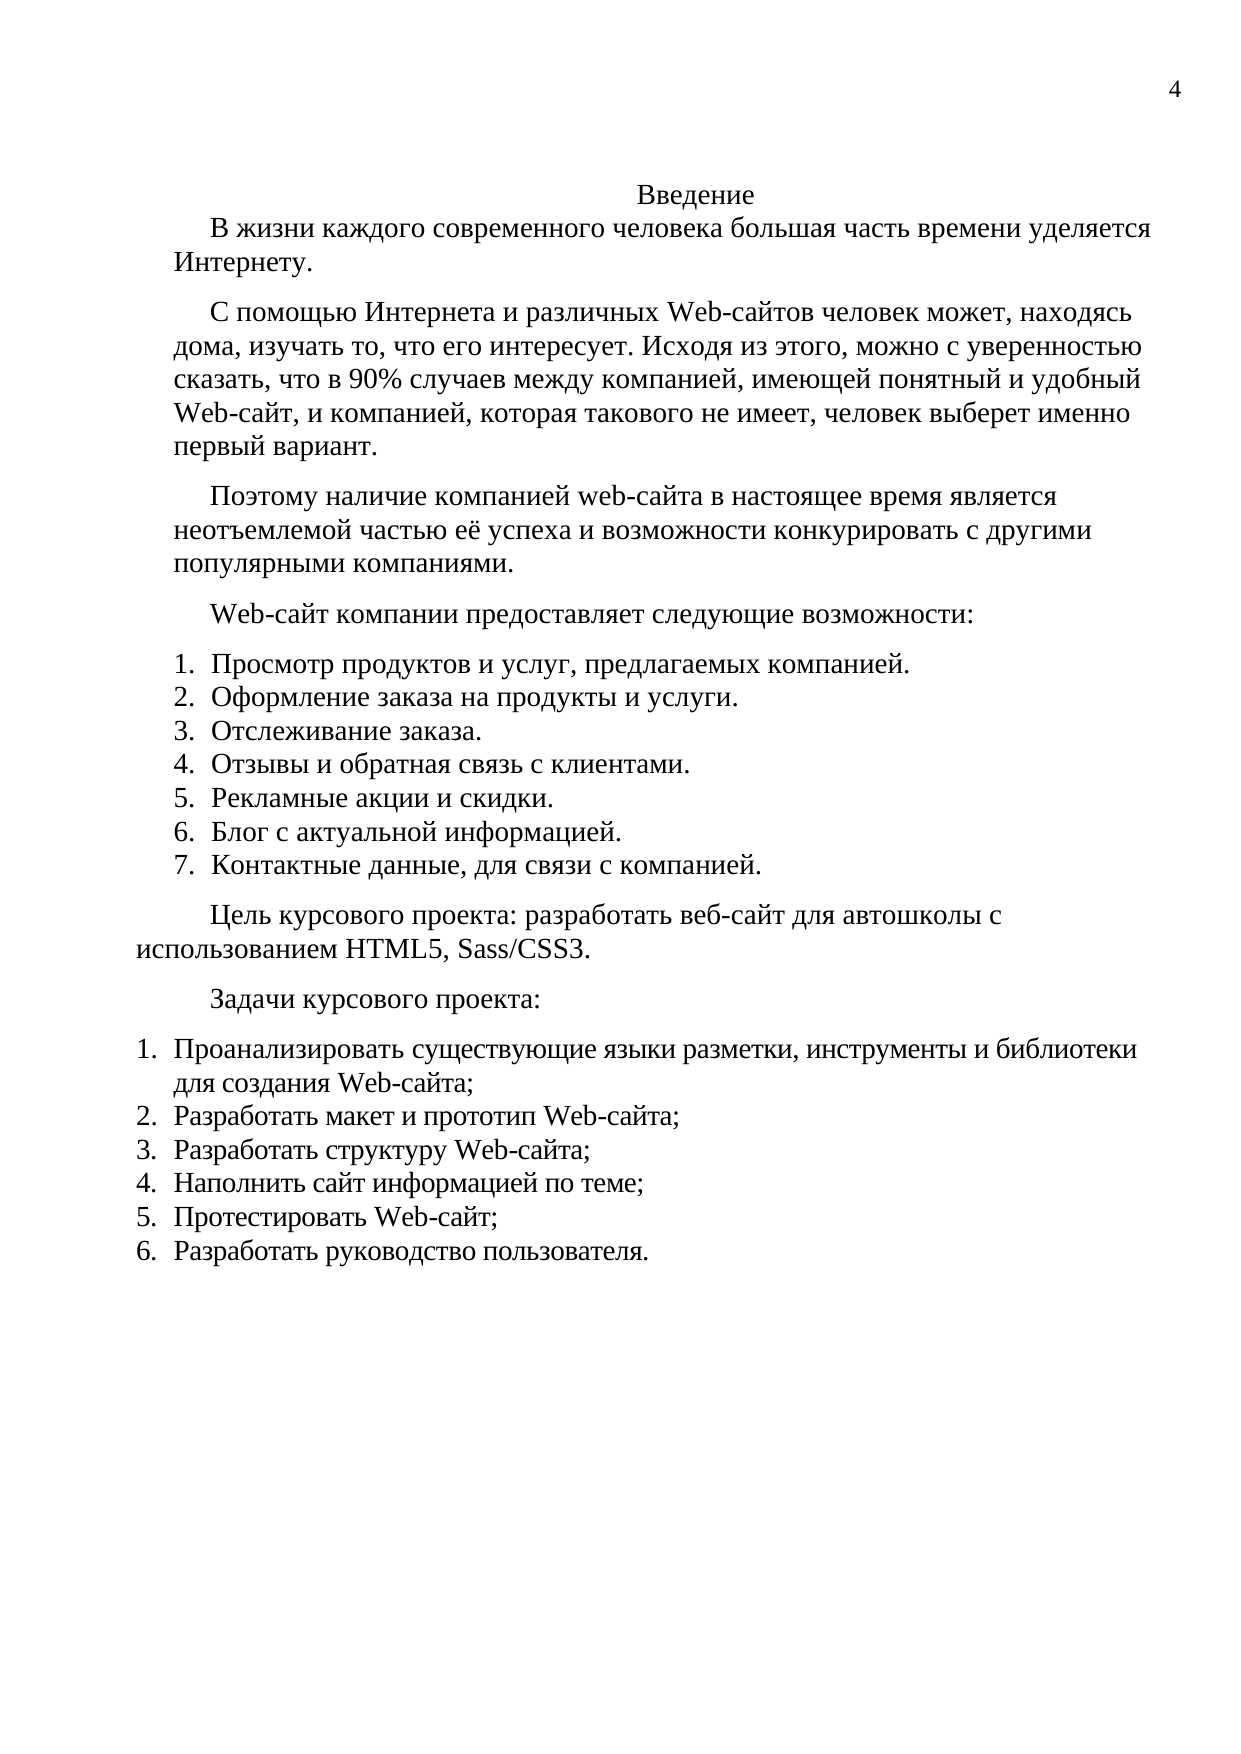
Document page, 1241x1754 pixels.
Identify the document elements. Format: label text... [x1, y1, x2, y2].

text С помощью Интернета и различных Web-сайтов человек может, находясь дома, изучать то, что его интересует. Исходя из этого, можно c уверенностью сказать, что в 90% случаев между компанией, имеющей понятный и удобный Web-сайт, и компанией, которая такового не имеет, человек выберет именно первый вариант. [173, 294, 1181, 462]
list Отслеживание заказа. [173, 713, 1181, 747]
list Разработать руководство пользователя. [136, 1233, 1181, 1266]
text Поэтому наличие компанией web-сайта в настоящее время является неотъемлемой частью её успеха и возможности конкурировать с другими популярными компаниями. [173, 478, 1181, 579]
list Просмотр продуктов и услуг, предлагаемых компанией. [173, 646, 1181, 679]
list Блог с актуальной информацией. [173, 814, 1181, 847]
text Задачи курсового проекта: [136, 981, 1181, 1015]
list Оформление заказа на продукты и услуги. [173, 679, 1181, 713]
list Проанализировать существующие языки разметки, инструменты и библиотеки для создания Web-сайта; [136, 1031, 1181, 1098]
list Разработать структуру Web-сайта; [136, 1132, 1181, 1166]
list Разработать макет и прототип Web-сайта; [136, 1098, 1181, 1132]
text В жизни каждого современного человека большая часть времени уделяется Интернету. [173, 210, 1181, 277]
list Наполнить сайт информацией по теме; [136, 1166, 1181, 1199]
text Цель курсового проекта: разработать веб-сайт для автошколы с использованием HTML5, Sass/CSS3. [136, 897, 1181, 964]
text Введение [136, 177, 1181, 210]
list Контактные данные, для связи с компанией. [173, 847, 1181, 881]
list Протестировать Web-сайт; [136, 1199, 1181, 1233]
text Web-сайт компании предоставляет следующие возможности: [173, 596, 1181, 629]
list Отзывы и обратная связь с клиентами. [173, 747, 1181, 780]
list Рекламные акции и скидки. [173, 780, 1181, 814]
